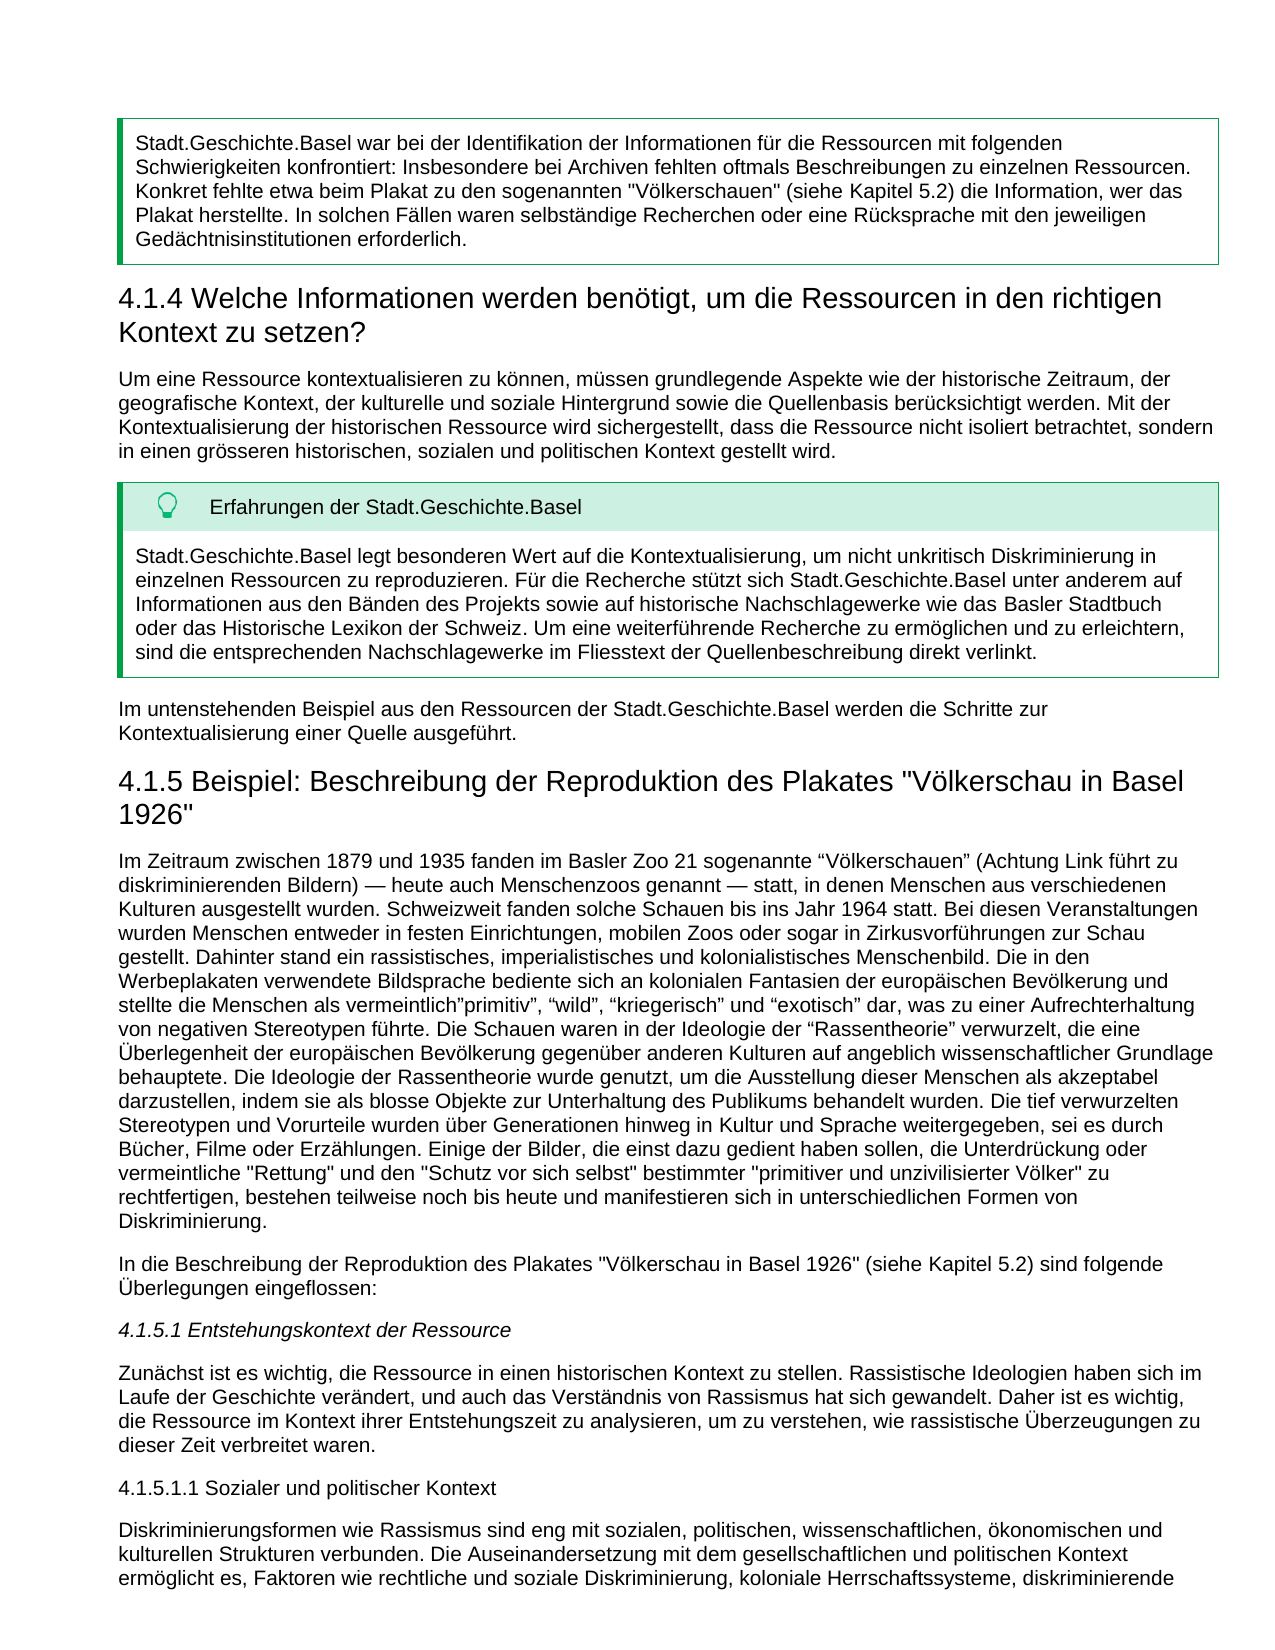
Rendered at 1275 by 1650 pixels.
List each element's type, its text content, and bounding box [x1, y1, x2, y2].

text Zunächst ist es wichtig, die Ressource in einen historischen Kontext zu stellen. Rassistische Ideologien haben sich im Laufe der Geschichte verändert, und auch das Verständnis von Rassismus hat sich gewandelt. Daher ist es wichtig, die Ressource im Kontext ihrer Entstehungszeit zu analysieren, um zu verstehen, wie rassistische Überzeugungen zu dieser Zeit verbreitet waren. [118, 1361, 1216, 1457]
text Im untenstehenden Beispiel aus den Ressourcen der Stadt.Geschichte.Basel werden die Schritte zur Kontextualisierung einer Quelle ausgeführt. [118, 697, 1216, 745]
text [118, 1518, 1216, 1590]
text Um eine Ressource kontextualisieren zu können, müssen grundlegende Aspekte wie der historische Zeitraum, der geografische Kontext, der kulturelle und soziale Hintergrund sowie die Quellenbasis berücksichtigt werden. Mit der Kontextualisierung der historischen Ressource wird sichergestellt, dass die Ressource nicht isoliert betrachtet, sondern in einen grösseren historischen, sozialen und politischen Kontext gestellt wird. [118, 367, 1216, 463]
subtitle 4.1.5 Beispiel: Beschreibung der Reproduktion des Plakates "Völkerschau in Basel 1926" [118, 763, 1216, 831]
subtitle 4.1.4 Welche Informationen werden benötigt, um die Ressourcen in den richtigen Kontext zu setzen? [118, 281, 1216, 348]
subtitle 4.1.5.1.1 Sozialer und politischer Kontext [118, 1475, 1216, 1499]
table_cell Stadt.Geschichte.Basel legt besonderen Wert auf die Kontextualisierung, um nicht unkritisch Diskriminierung in einzelnen Ressourcen zu reproduzieren. Für die Recherche stützt sich Stadt.Geschichte.Basel unter anderem auf Informationen aus den Bänden des Projekts sowie auf historische Nachschlagewerke wie das Basler Stadtbuch oder das Historische Lexikon der Schweiz. Um eine weiterführende Recherche zu ermöglichen und zu erleichtern, sind die entsprechenden Nachschlagewerke im Fliesstext der Quellenbeschreibung direkt verlinkt. [123, 531, 1218, 677]
picture [154, 492, 179, 518]
subtitle 4.1.5.1 Entstehungskontext der Ressource [118, 1318, 1216, 1342]
text In die Beschreibung der Reproduktion des Plakates "Völkerschau in Basel 1926" (siehe Kapitel 5.2) sind folgende Überlegungen eingeflossen: [118, 1251, 1216, 1299]
text Im Zeitraum zwischen 1879 und 1935 fanden im Basler Zoo 21 sogenannte “Völkerschauen” (Achtung Link führt zu diskriminierenden Bildern) — heute auch Menschenzoos genannt — statt, in denen Menschen aus verschiedenen Kulturen ausgestellt wurden. Schweizweit fanden solche Schauen bis ins Jahr 1964 statt. Bei diesen Veranstaltungen wurden Menschen entweder in festen Einrichtungen, mobilen Zoos oder sogar in Zirkusvorführungen zur Schau gestellt. Dahinter stand ein rassistisches, imperialistisches und kolonialistisches Menschenbild. Die in den Werbeplakaten verwendete Bildsprache bediente sich an kolonialen Fantasien der europäischen Bevölkerung und stellte die Menschen als vermeintlich”primitiv”, “wild”, “kriegerisch” und “exotisch” dar, was zu einer Aufrechterhaltung von negativen Stereotypen führte. Die Schauen waren in der Ideologie der “Rassentheorie” verwurzelt, die eine Überlegenheit der europäischen Bevölkerung gegenüber anderen Kulturen auf angeblich wissenschaftlicher Grundlage behauptete. Die Ideologie der Rassentheorie wurde genutzt, um die Ausstellung dieser Menschen als akzeptabel darzustellen, indem sie als blosse Objekte zur Unterhaltung des Publikums behandelt wurden. Die tief verwurzelten Stereotypen und Vorurteile wurden über Generationen hinweg in Kultur und Sprache weitergegeben, sei es durch Bücher, Filme oder Erzählungen. Einige der Bilder, die einst dazu gedient haben sollen, die Unterdrückung oder vermeintliche "Rettung" und den "Schutz vor sich selbst" bestimmter "primitiver und unzivilisierter Völker" zu rechtfertigen, bestehen teilweise noch bis heute und manifestieren sich in unterschiedlichen Formen von Diskriminierung. [118, 849, 1216, 1233]
table_cell Stadt.Geschichte.Basel war bei der Identifikation der Informationen für die Ressourcen mit folgenden Schwierigkeiten konfrontiert: Insbesondere bei Archiven fehlten oftmals Beschreibungen zu einzelnen Ressourcen. Konkret fehlte etwa beim Plakat zu den sogenannten "Völkerschauen" (siehe Kapitel 5.2) die Information, wer das Plakat herstellte. In solchen Fällen waren selbständige Recherchen oder eine Rücksprache mit den jeweiligen Gedächtnisinstitutionen erforderlich. [123, 119, 1218, 264]
table_header Erfahrungen der Stadt.Geschichte.Basel [123, 483, 1218, 531]
